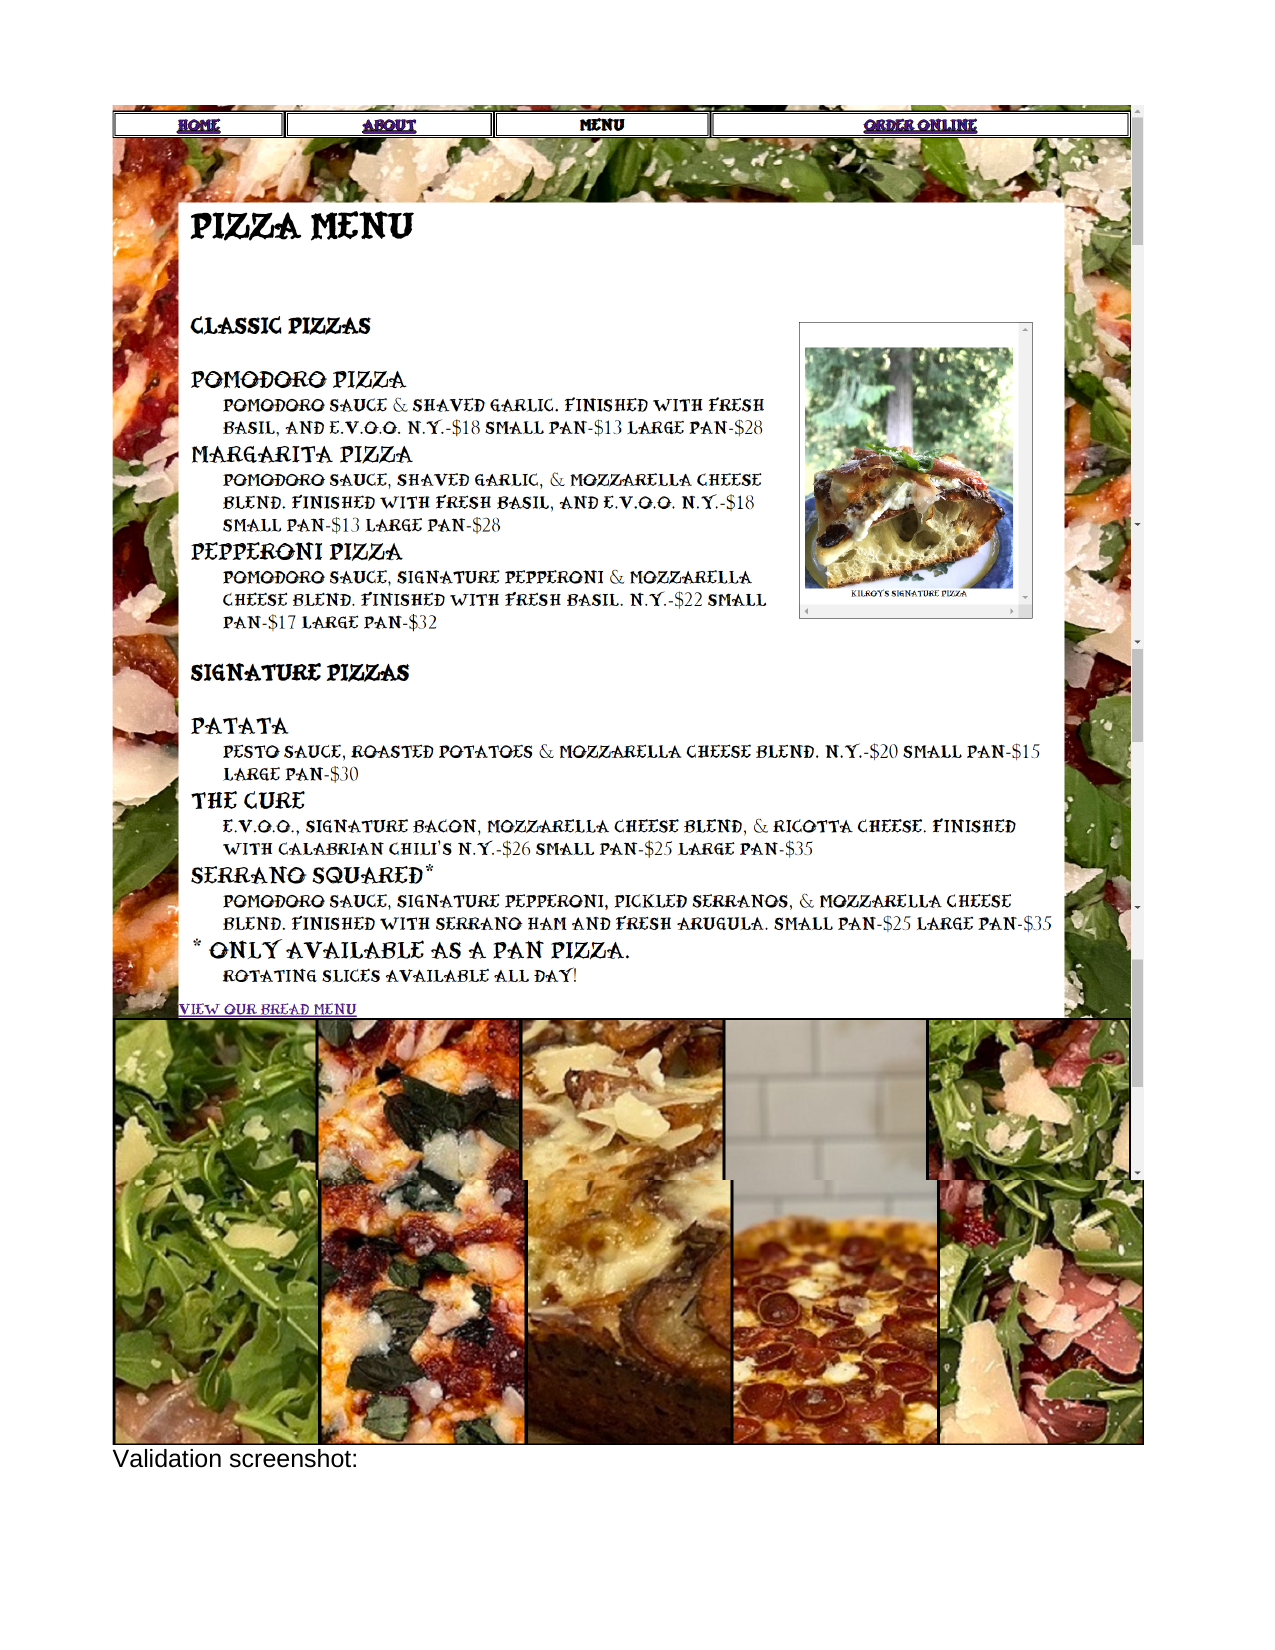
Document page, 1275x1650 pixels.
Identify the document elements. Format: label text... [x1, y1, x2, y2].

picture [112, 105, 1144, 1445]
text Validation screenshot: [112, 1445, 1144, 1473]
